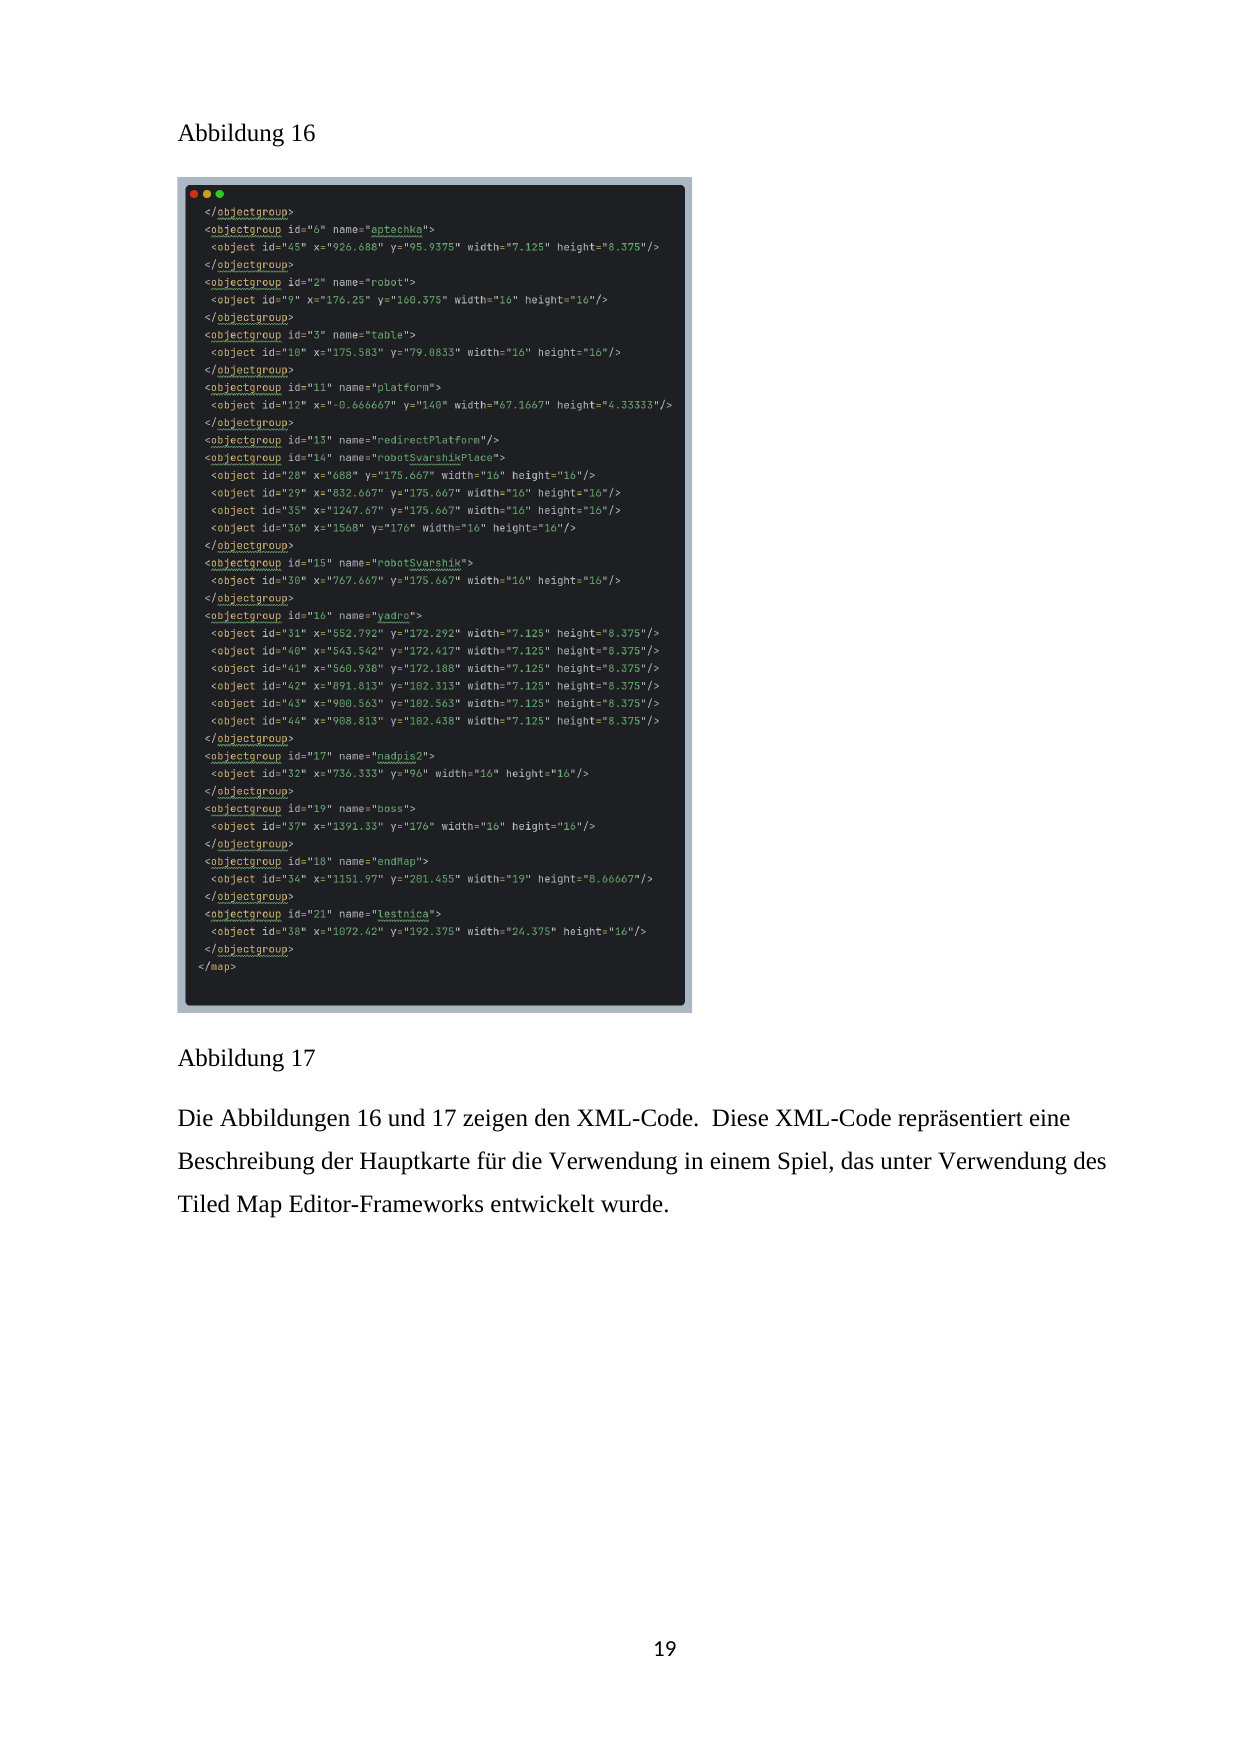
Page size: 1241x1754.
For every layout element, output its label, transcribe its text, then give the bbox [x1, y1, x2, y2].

text Abbildung 17 [177, 1043, 1152, 1072]
picture [177, 177, 693, 1013]
text Die Abbildungen 16 und 17 zeigen den XML-Code. Diese XML-Code repräsentiert eine Beschreibung der Hauptkarte für die Verwendung in einem Spiel, das unter Verwendung des Tiled Map Editor-Frameworks entwickelt wurde. [177, 1103, 1152, 1218]
text Abbildung 16 [177, 118, 1152, 147]
